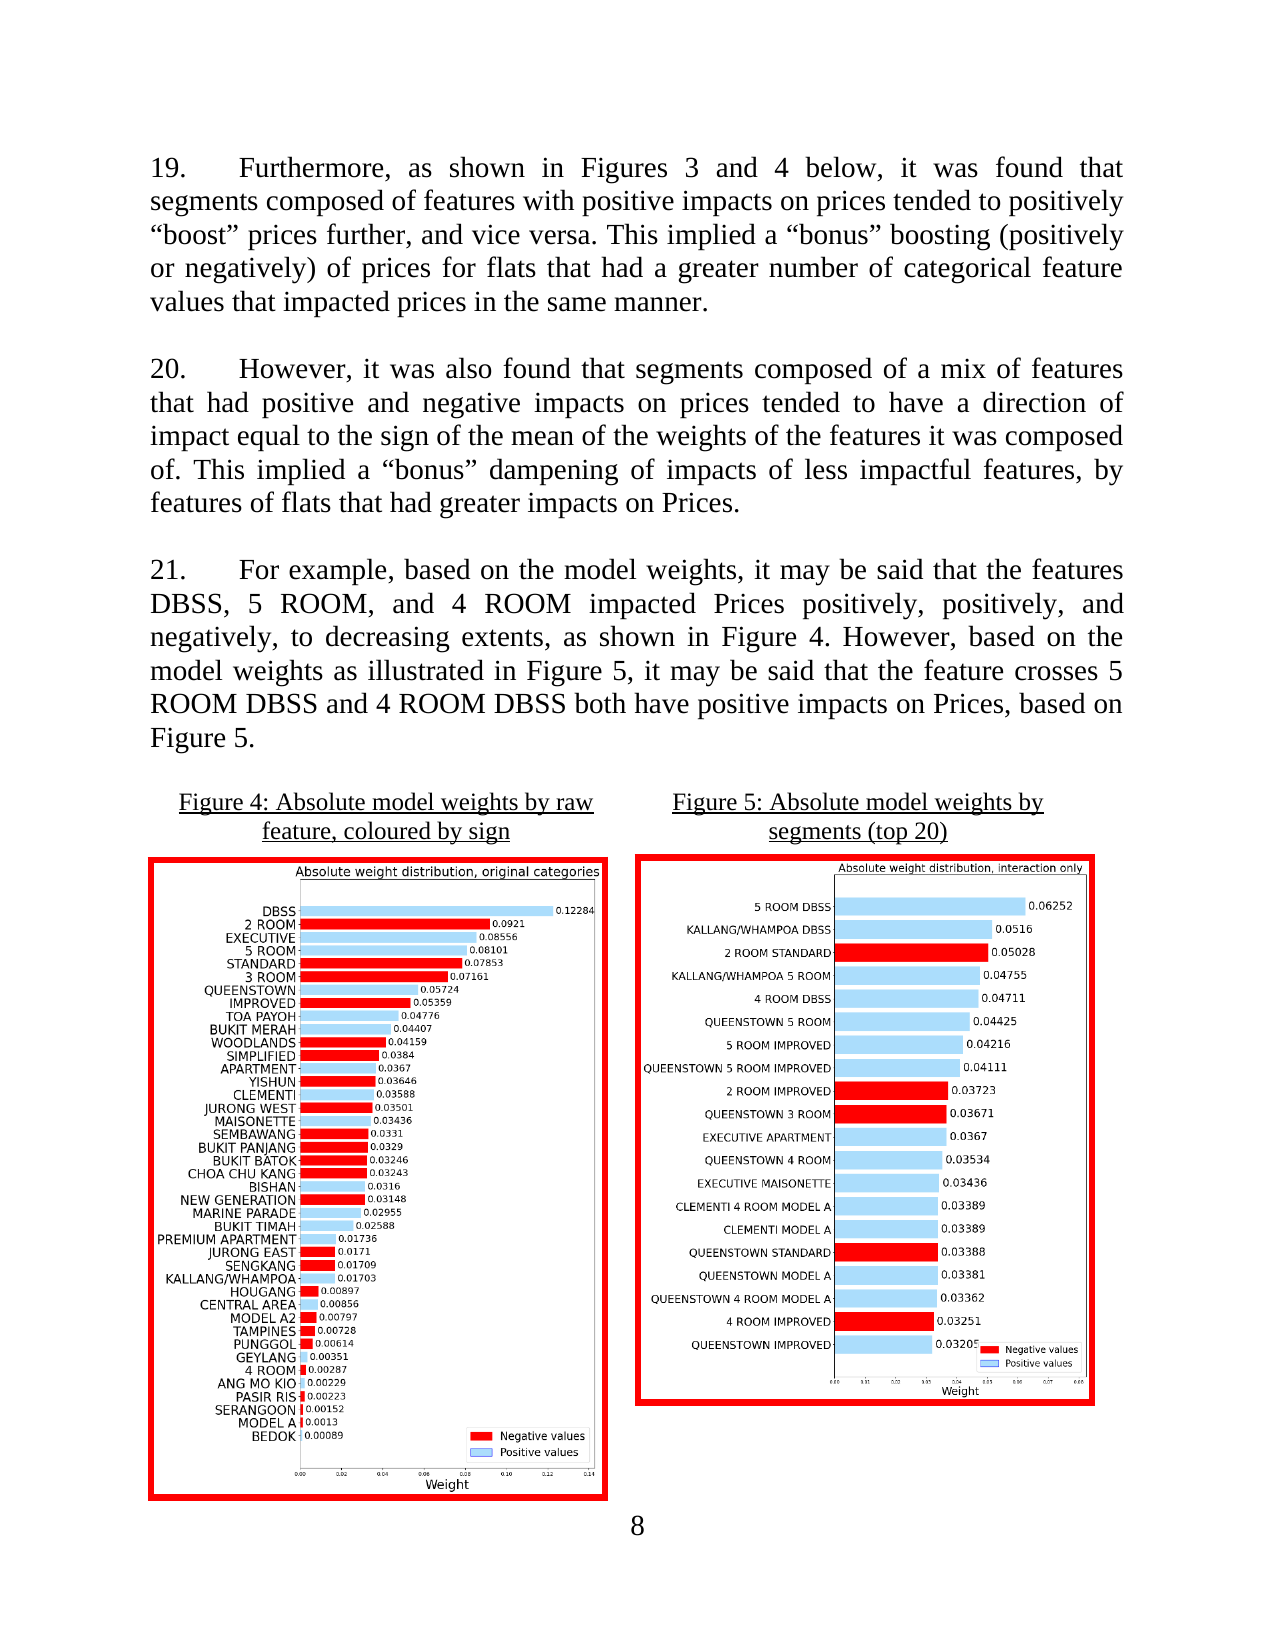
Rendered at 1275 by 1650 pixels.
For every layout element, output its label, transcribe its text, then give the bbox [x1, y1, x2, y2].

table_header Figure 4: Absolute model weights by raw feature, coloured by sign [150, 787, 622, 845]
picture [154, 863, 602, 1494]
table_header Figure 5: Absolute model weights by segments (top 20) [622, 787, 1094, 845]
list Furthermore, as shown in Figures 3 and 4 below, it was found that segments composed of features with positive impacts on prices tended to positively “boost” prices further, and vice versa. This implied a “bonus” boosting (positively or negatively) of prices for flats that had a greater number of categorical feature values that impacted prices in the same manner. [150, 150, 1125, 318]
list For example, based on the model weights, it may be said that the features DBSS, 5 ROOM, and 4 ROOM impacted Prices positively, positively, and negatively, to decreasing extents, as shown in Figure 4. However, based on the model weights as illustrated in Figure 5, it may be said that the feature crosses 5 ROOM DBSS and 4 ROOM DBSS both have positive impacts on Prices, based on Figure 5. [150, 552, 1125, 754]
picture [641, 861, 1089, 1399]
list However, it was also found that segments composed of a mix of features that had positive and negative impacts on prices tended to have a direction of impact equal to the sign of the mean of the weights of the features it was composed of. This implied a “bonus” dampening of impacts of less impactful features, by features of flats that had greater impacts on Prices. [150, 351, 1125, 519]
